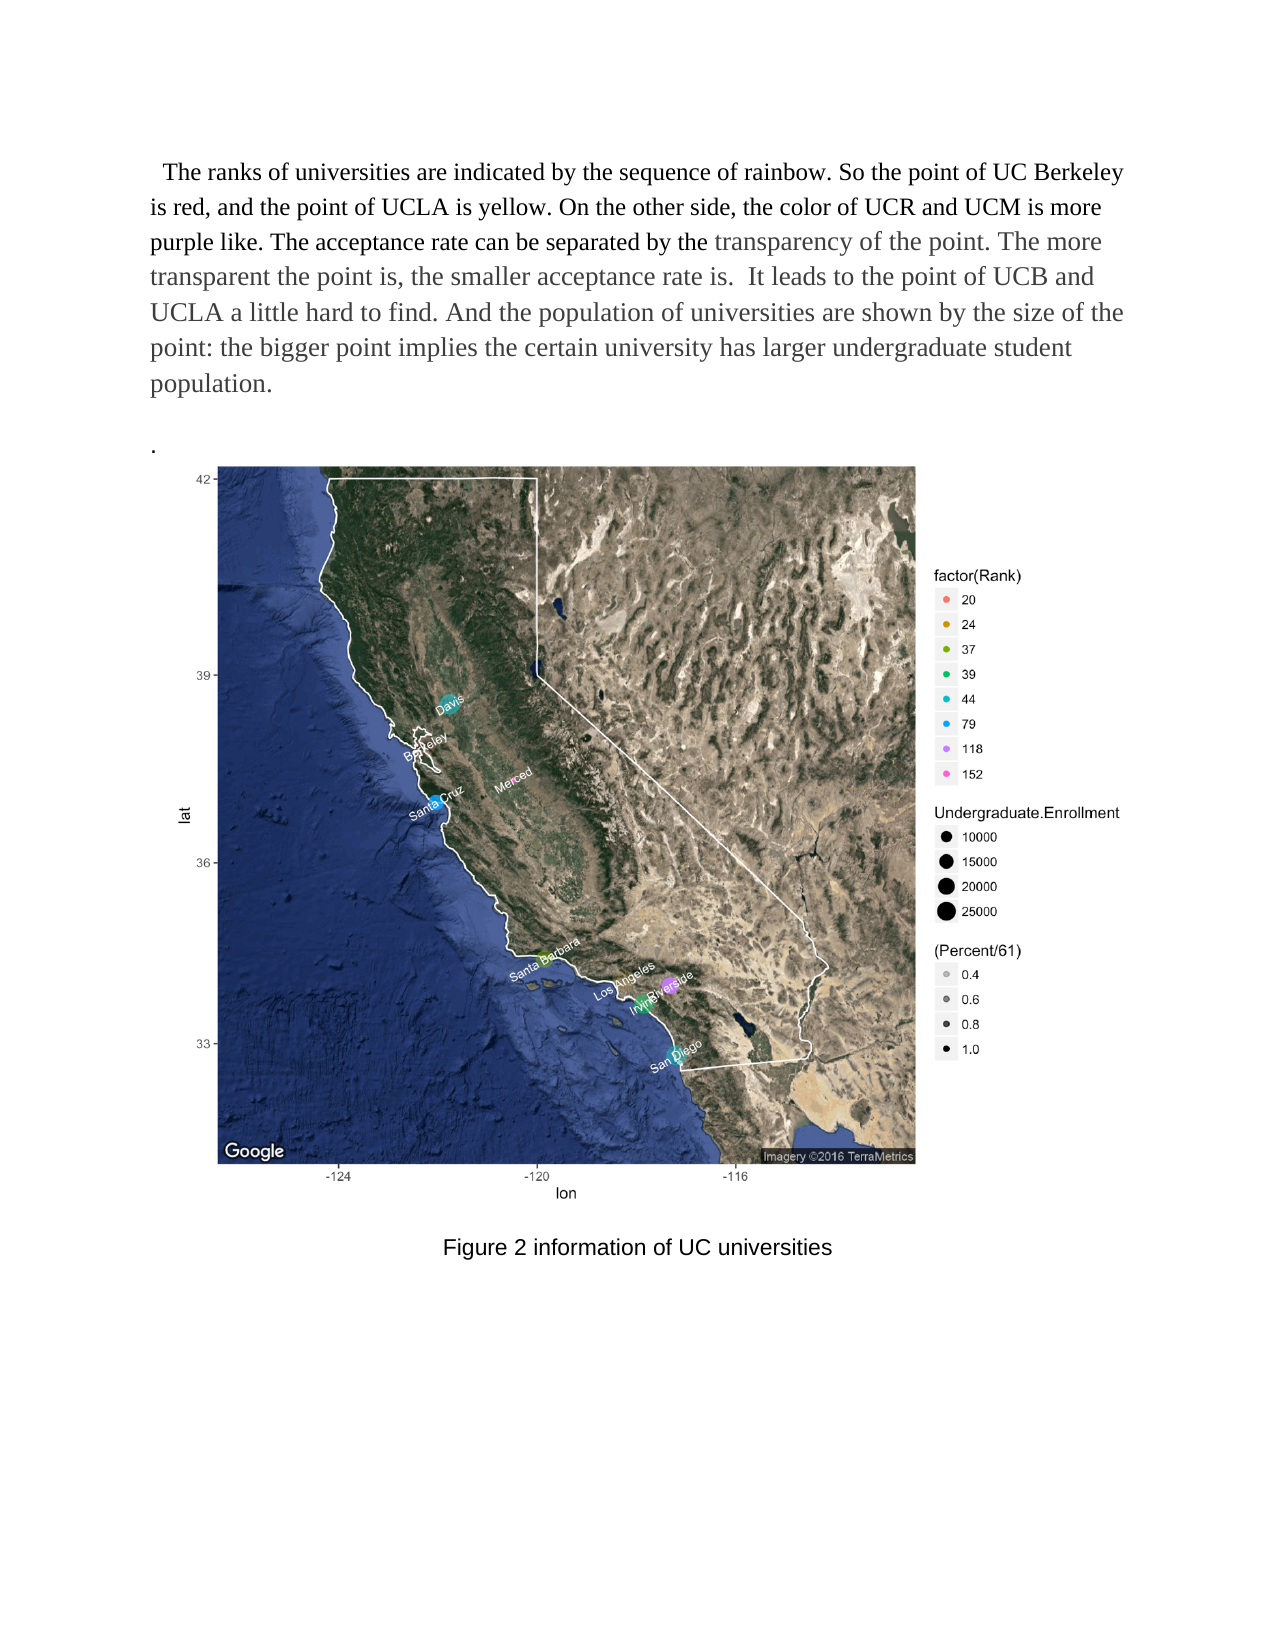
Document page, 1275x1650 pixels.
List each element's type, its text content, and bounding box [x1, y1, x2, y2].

text The ranks of universities are indicated by the sequence of rainbow. So the point of UC Berkeley is red, and the point of UCLA is yellow. On the other side, the color of UCR and UCM is more purple like. The acceptance rate can be separated by the transparency of the point. The more transparent the point is, the smaller acceptance rate is. It leads to the point of UCB and UCLA a little hard to find. And the population of universities are shown by the size of the point: the bigger point implies the certain university has larger undergraduate student population. [150, 150, 1125, 398]
picture [150, 458, 1134, 1209]
text Figure 2 information of UC universities [150, 1234, 1125, 1260]
